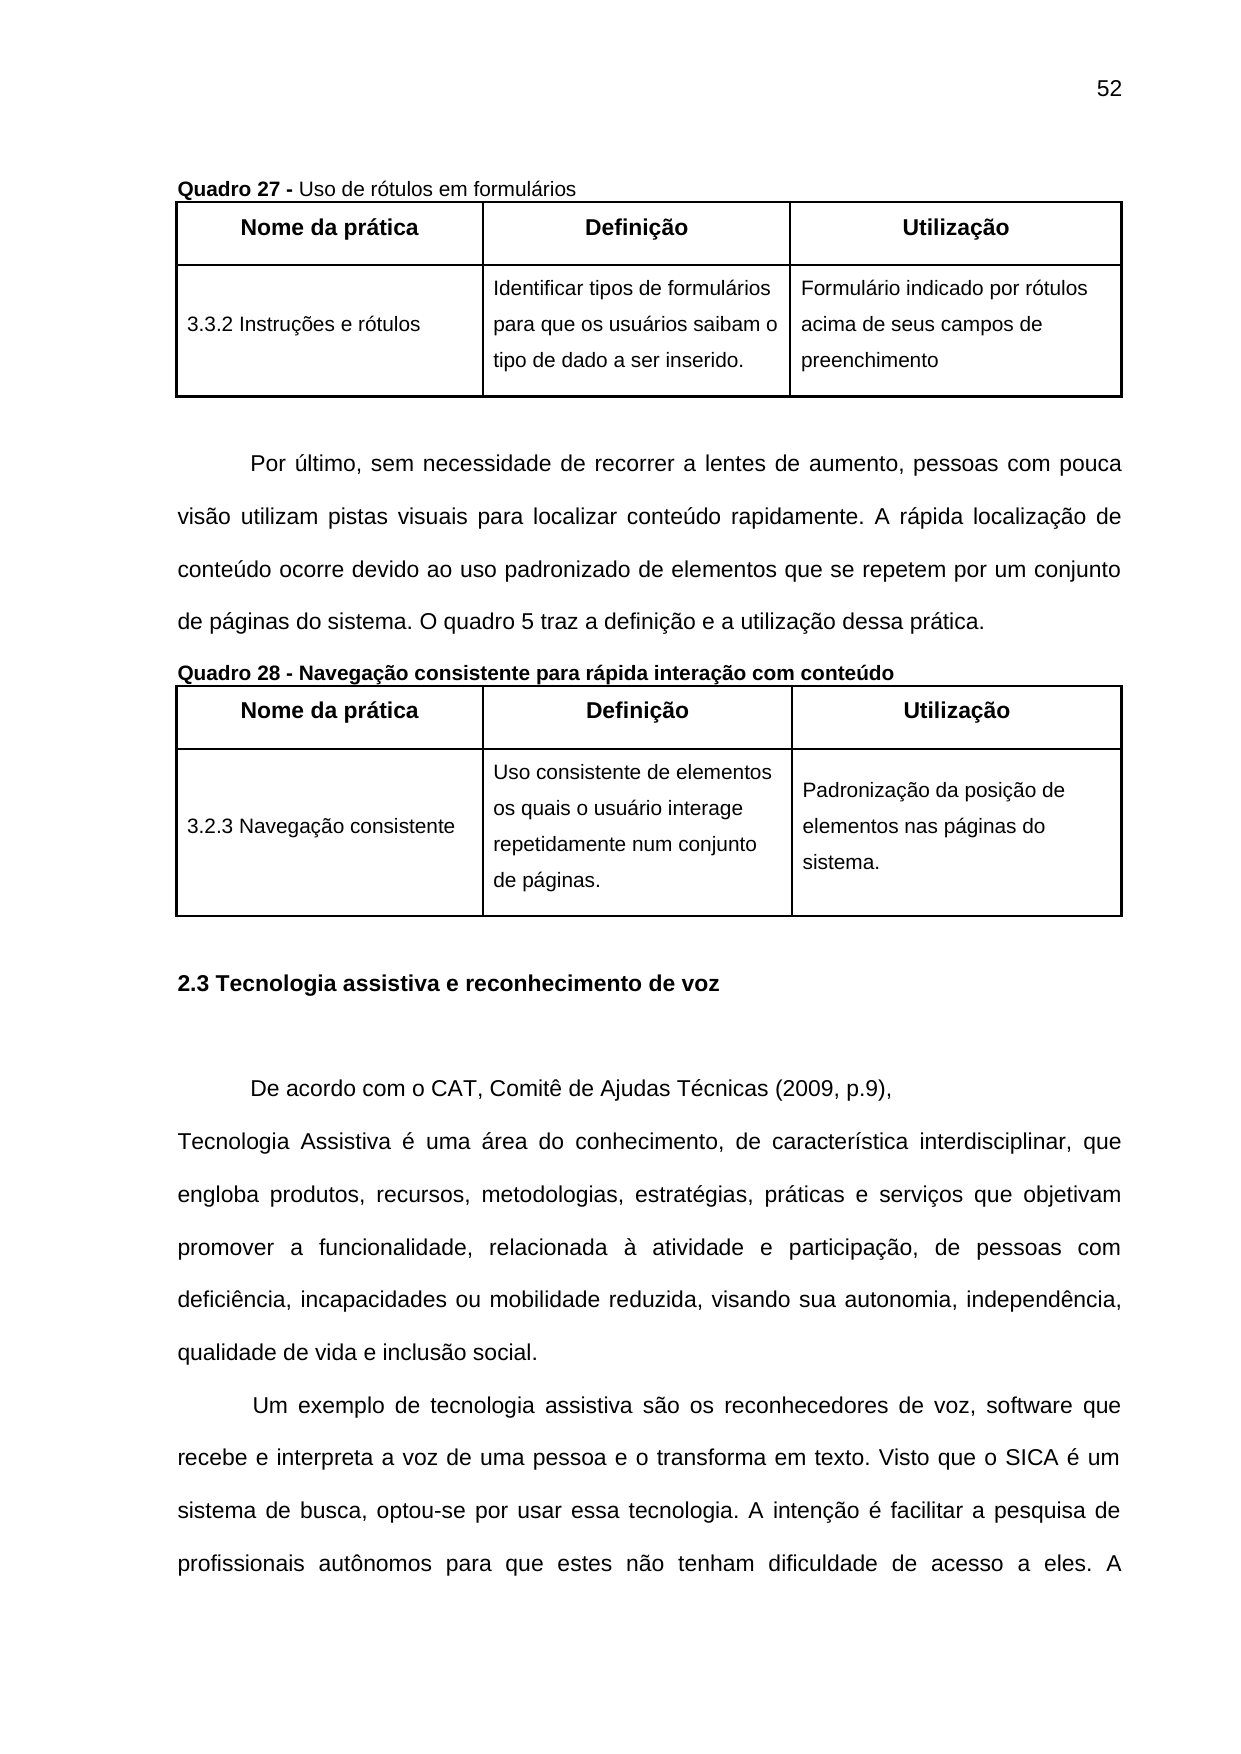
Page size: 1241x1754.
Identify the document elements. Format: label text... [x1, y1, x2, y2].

table_header Nome da prática [178, 203, 482, 263]
table_cell 3.3.2 Instruções e rótulos [178, 266, 482, 395]
table_header Nome da prática [178, 687, 482, 747]
table_cell Formulário indicado por rótulos acima de seus campos de preenchimento [791, 266, 1120, 395]
table_cell Padronização da posição de elementos nas páginas do sistema. [793, 750, 1120, 915]
text De acordo com o CAT, Comitê de Ajudas Técnicas (2009, p.9), [177, 1075, 1122, 1102]
table_header Utilização [791, 203, 1120, 263]
table_cell 3.2.3 Navegação consistente [178, 750, 482, 915]
table_header Utilização [793, 687, 1120, 747]
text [177, 1392, 1122, 1576]
text Por último, sem necessidade de recorrer a lentes de aumento, pessoas com pouca visão utilizam pistas visuais para localizar conteúdo rapidamente. A rápida localização de conteúdo ocorre devido ao uso padronizado de elementos que se repetem por um conjunto de páginas do sistema. O quadro 5 traz a definição e a utilização dessa prática. [177, 450, 1122, 635]
table_cell Uso consistente de elementos os quais o usuário interage repetidamente num conjunto de páginas. [484, 750, 791, 915]
text 2.3 Tecnologia assistiva e reconhecimento de voz [177, 970, 1122, 996]
table_header Definição [484, 687, 791, 747]
text Tecnologia Assistiva é uma área do conhecimento, de característica interdisciplinar, que engloba produtos, recursos, metodologias, estratégias, práticas e serviços que objetivam promover a funcionalidade, relacionada à atividade e participação, de pessoas com deficiência, incapacidades ou mobilidade reduzida, visando sua autonomia, independência, qualidade de vida e inclusão social. [177, 1128, 1122, 1365]
table_header Definição [484, 203, 789, 263]
table_cell Identificar tipos de formulários para que os usuários saibam o tipo de dado a ser inserido. [484, 266, 789, 395]
